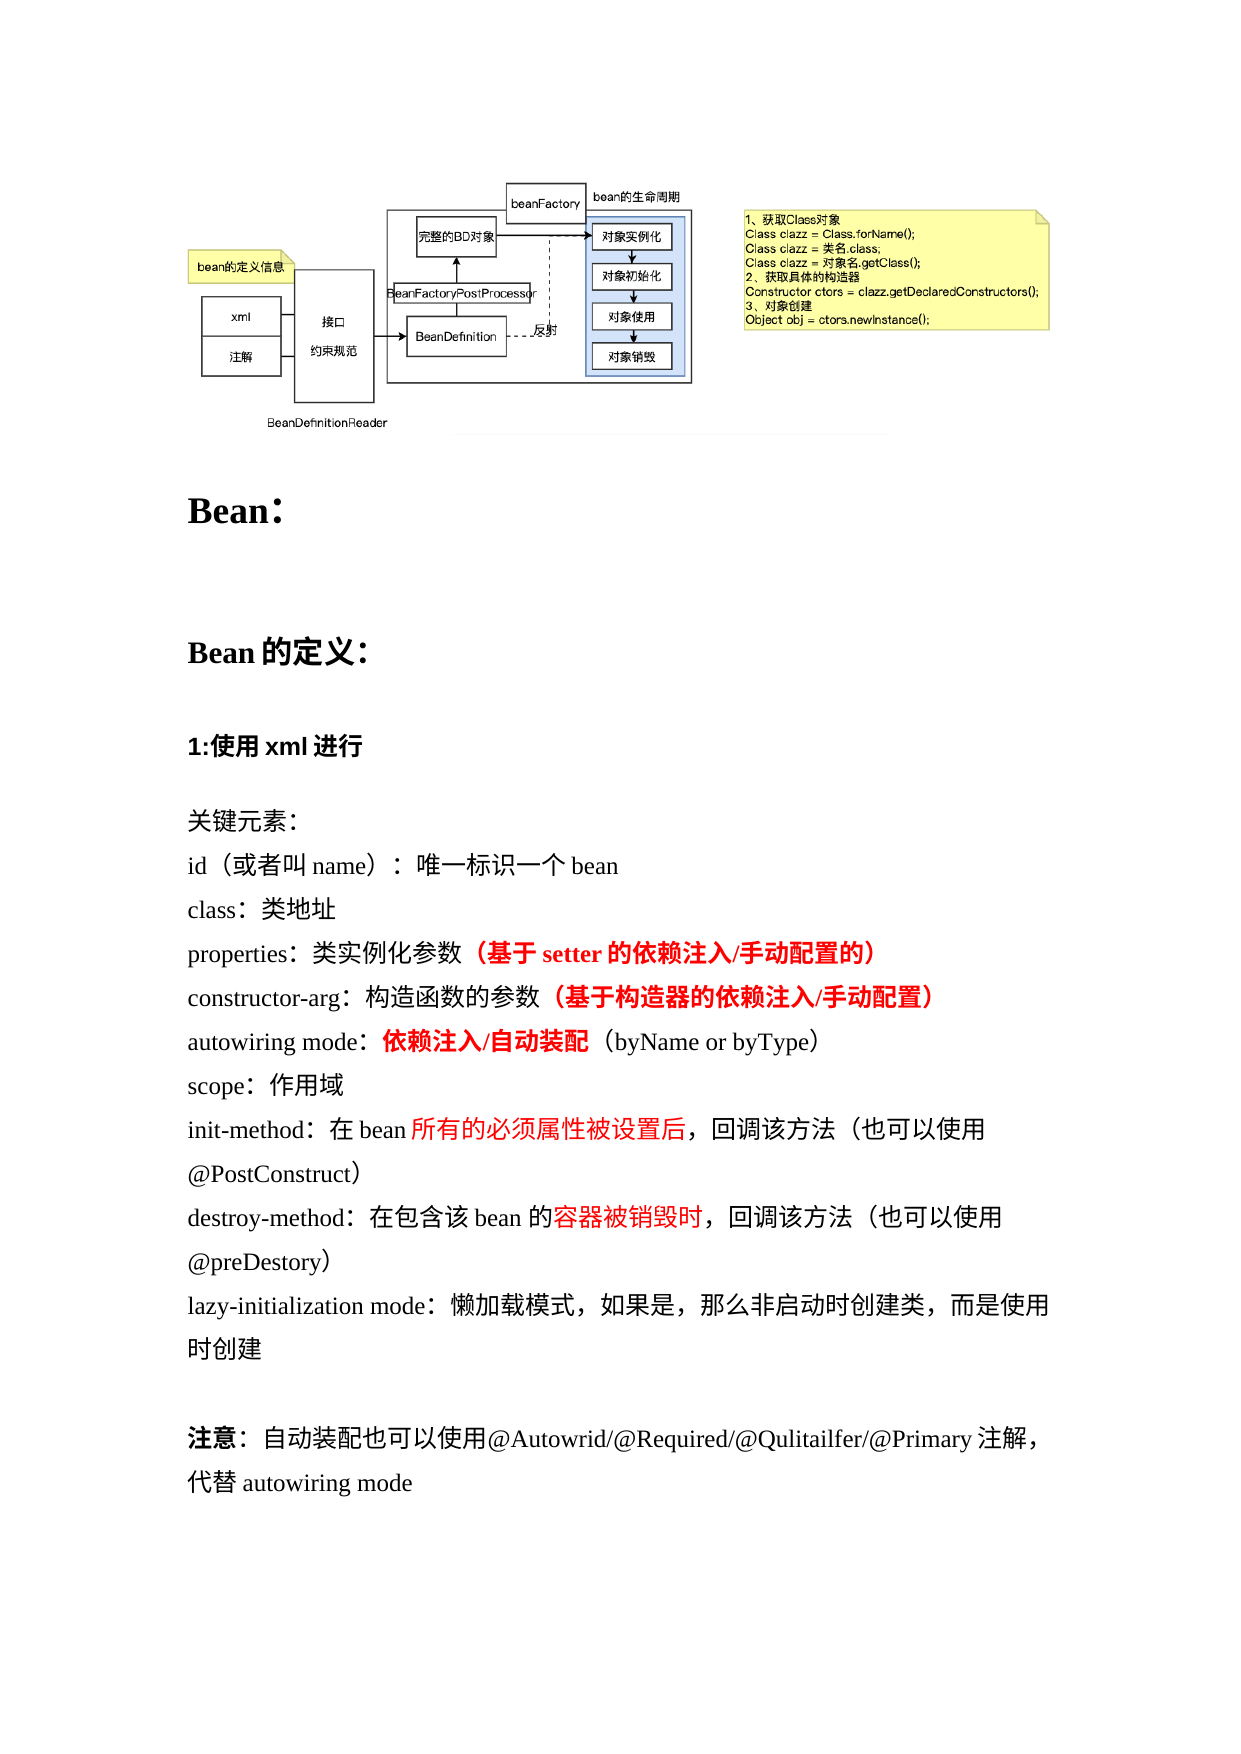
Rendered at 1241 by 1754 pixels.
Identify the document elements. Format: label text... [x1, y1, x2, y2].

text init-method：在bean所有的必须属性被设置后，回调该方法（也可以使用@PostConstruct） [187, 1106, 1053, 1194]
text lazy-initialization mode：懒加载模式，如果是，那么非启动时创建类，而是使用时创建 [187, 1282, 1053, 1370]
text class：类地址 [187, 885, 1053, 929]
text autowiring mode：依赖注入/自动装配（byName or byType） [187, 1018, 1053, 1062]
text constructor-arg：构造函数的参数（基于构造器的依赖注入/手动配置） [187, 973, 1053, 1018]
text id（或者叫name）：唯一标识一个bean [187, 841, 1053, 885]
subtitle 1:使用xml进行 [187, 723, 1053, 767]
subtitle Bean： [187, 463, 1053, 552]
text 注意：自动装配也可以使用@Autowrid/@Required/@Qulitailfer/@Primary注解，代替autowiring mode [187, 1414, 1053, 1502]
subtitle Bean的定义： [187, 606, 1053, 694]
text properties：类实例化参数（基于setter的依赖注入/手动配置的） [187, 929, 1053, 973]
picture [187, 172, 1053, 435]
text destroy-method：在包含该bean 的容器被销毁时，回调该方法（也可以使用@preDestory） [187, 1194, 1053, 1282]
text 关键元素： [187, 797, 1053, 841]
text scope：作用域 [187, 1062, 1053, 1106]
